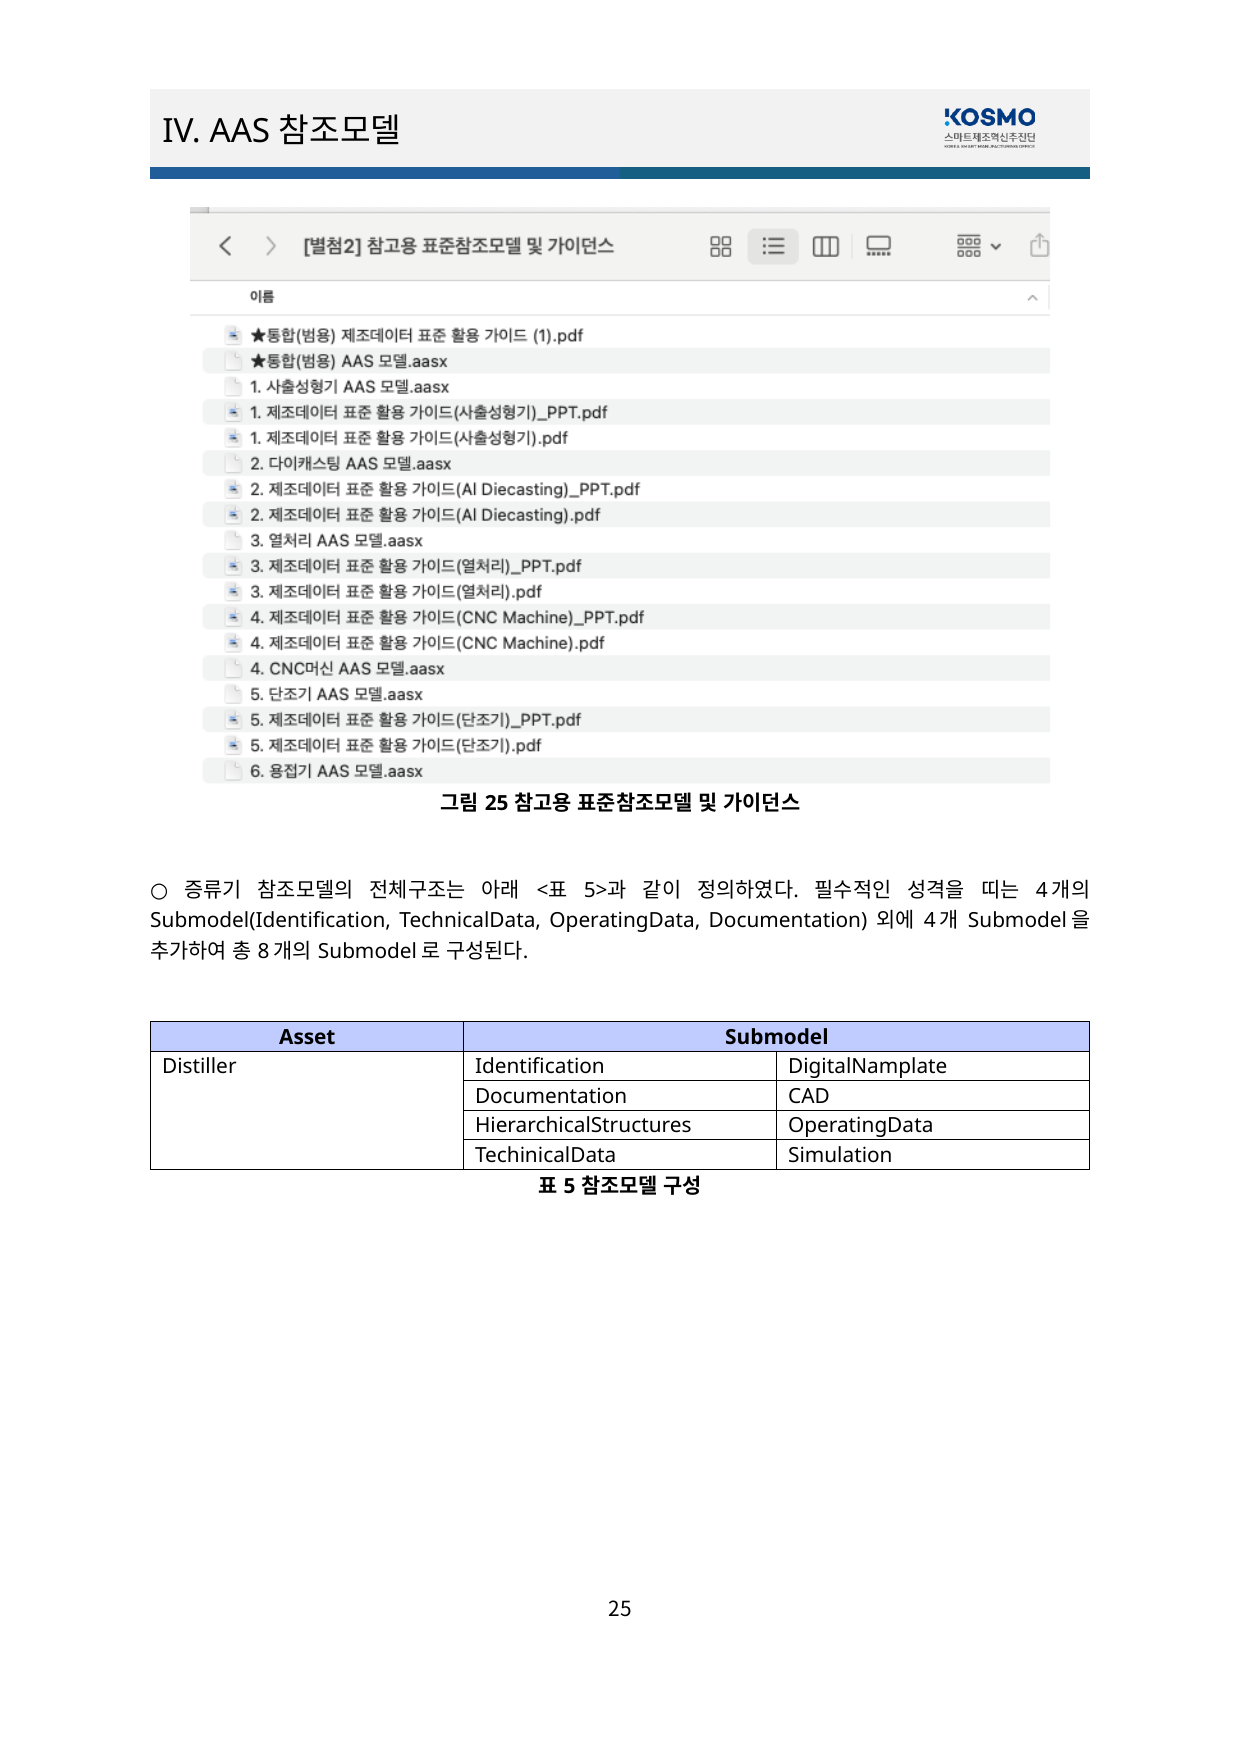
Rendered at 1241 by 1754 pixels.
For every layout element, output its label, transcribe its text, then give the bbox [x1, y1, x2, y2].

picture [944, 108, 1035, 148]
table_cell CAD [777, 1081, 1089, 1109]
text 그림 25 참고용 표준참조모델 및 가이던스 [150, 786, 1090, 816]
table_cell Simulation [777, 1140, 1089, 1168]
text ○ 증류기 참조모델의 전체구조는 아래 <표 5>과 같이 정의하였다. 필수적인 성격을 띠는 4개의 Submodel(Identification, TechnicalData, OperatingData, Documentation) 외에 4개 Submodel을 추가하여 총 8개의 Submodel로 구성된다. [150, 873, 1090, 964]
table_cell Documentation [464, 1081, 776, 1109]
table_header Asset [151, 1022, 463, 1051]
table_cell Distiller [151, 1052, 463, 1168]
table_cell Identification [464, 1052, 776, 1080]
text 표 5 참조모델 구성 [150, 1170, 1090, 1200]
picture [190, 207, 1051, 786]
table_cell DigitalNamplate [777, 1052, 1089, 1080]
table_cell HierarchicalStructures [464, 1111, 776, 1139]
table_header Submodel [464, 1022, 1089, 1051]
table_cell OperatingData [777, 1111, 1089, 1139]
table_cell TechinicalData [464, 1140, 776, 1168]
